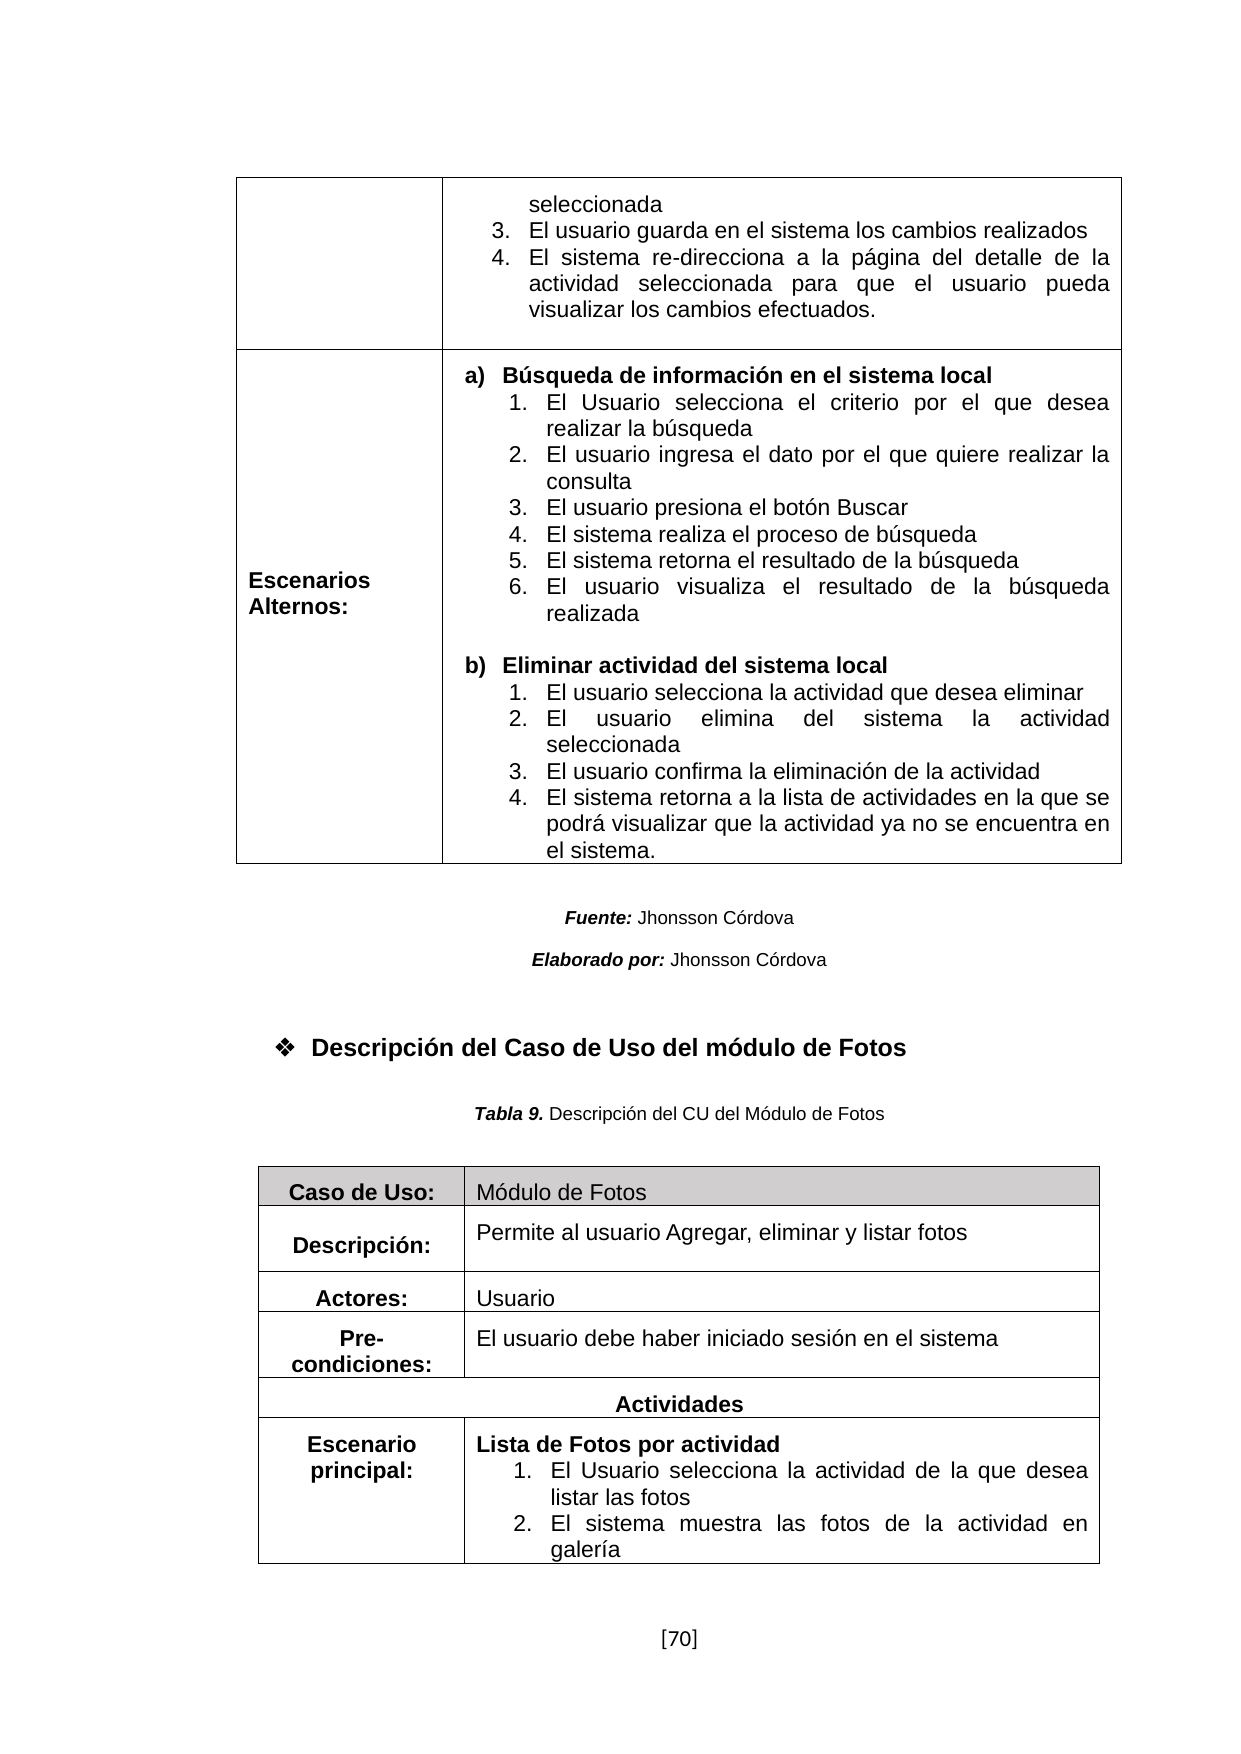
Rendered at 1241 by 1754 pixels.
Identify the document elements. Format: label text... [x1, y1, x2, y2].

list Descripción del Caso de Uso del módulo de Fotos [274, 1033, 1122, 1061]
text Elaborado por: Jhonsson Córdova [236, 949, 1122, 971]
table_cell Actividades [259, 1378, 1099, 1417]
table_cell El usuario debe haber iniciado sesión en el sistema [465, 1312, 1099, 1377]
table_header Caso de Uso: [259, 1167, 464, 1205]
text Tabla 9. Descripción del CU del Módulo de Fotos [236, 1103, 1122, 1124]
text Fuente: Jhonsson Córdova [236, 907, 1122, 928]
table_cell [237, 178, 442, 349]
table_cell Pre-condiciones: [259, 1312, 464, 1377]
table_cell Descripción: [259, 1206, 464, 1271]
table_cell Usuario [465, 1272, 1099, 1311]
table_header Módulo de Fotos [465, 1167, 1099, 1205]
table_cell Actores: [259, 1272, 464, 1311]
table_cell Permite al usuario Agregar, eliminar y listar fotos [465, 1206, 1099, 1271]
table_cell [465, 1418, 1099, 1562]
table_cell Escenarios Alternos: [237, 350, 442, 863]
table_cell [259, 1418, 464, 1562]
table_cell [443, 178, 1121, 349]
table_cell Búsqueda de información en el sistema local El Usuario selecciona el criterio por el que desea realizar la búsqueda El usuario ingresa el dato por el que quiere realizar la consulta El usuario presiona el botón Buscar El sistema realiza el proceso de búsqueda El sistema retorna el resultado de la búsqueda El usuario visualiza el resultado de la búsqueda realizada Eliminar actividad del sistema local El usuario selecciona la actividad que desea eliminar El usuario elimina del sistema la actividad seleccionada El usuario confirma la eliminación de la actividad El sistema retorna a la lista de actividades en la que se podrá visualizar que la actividad ya no se encuentra en el sistema. [443, 350, 1121, 863]
